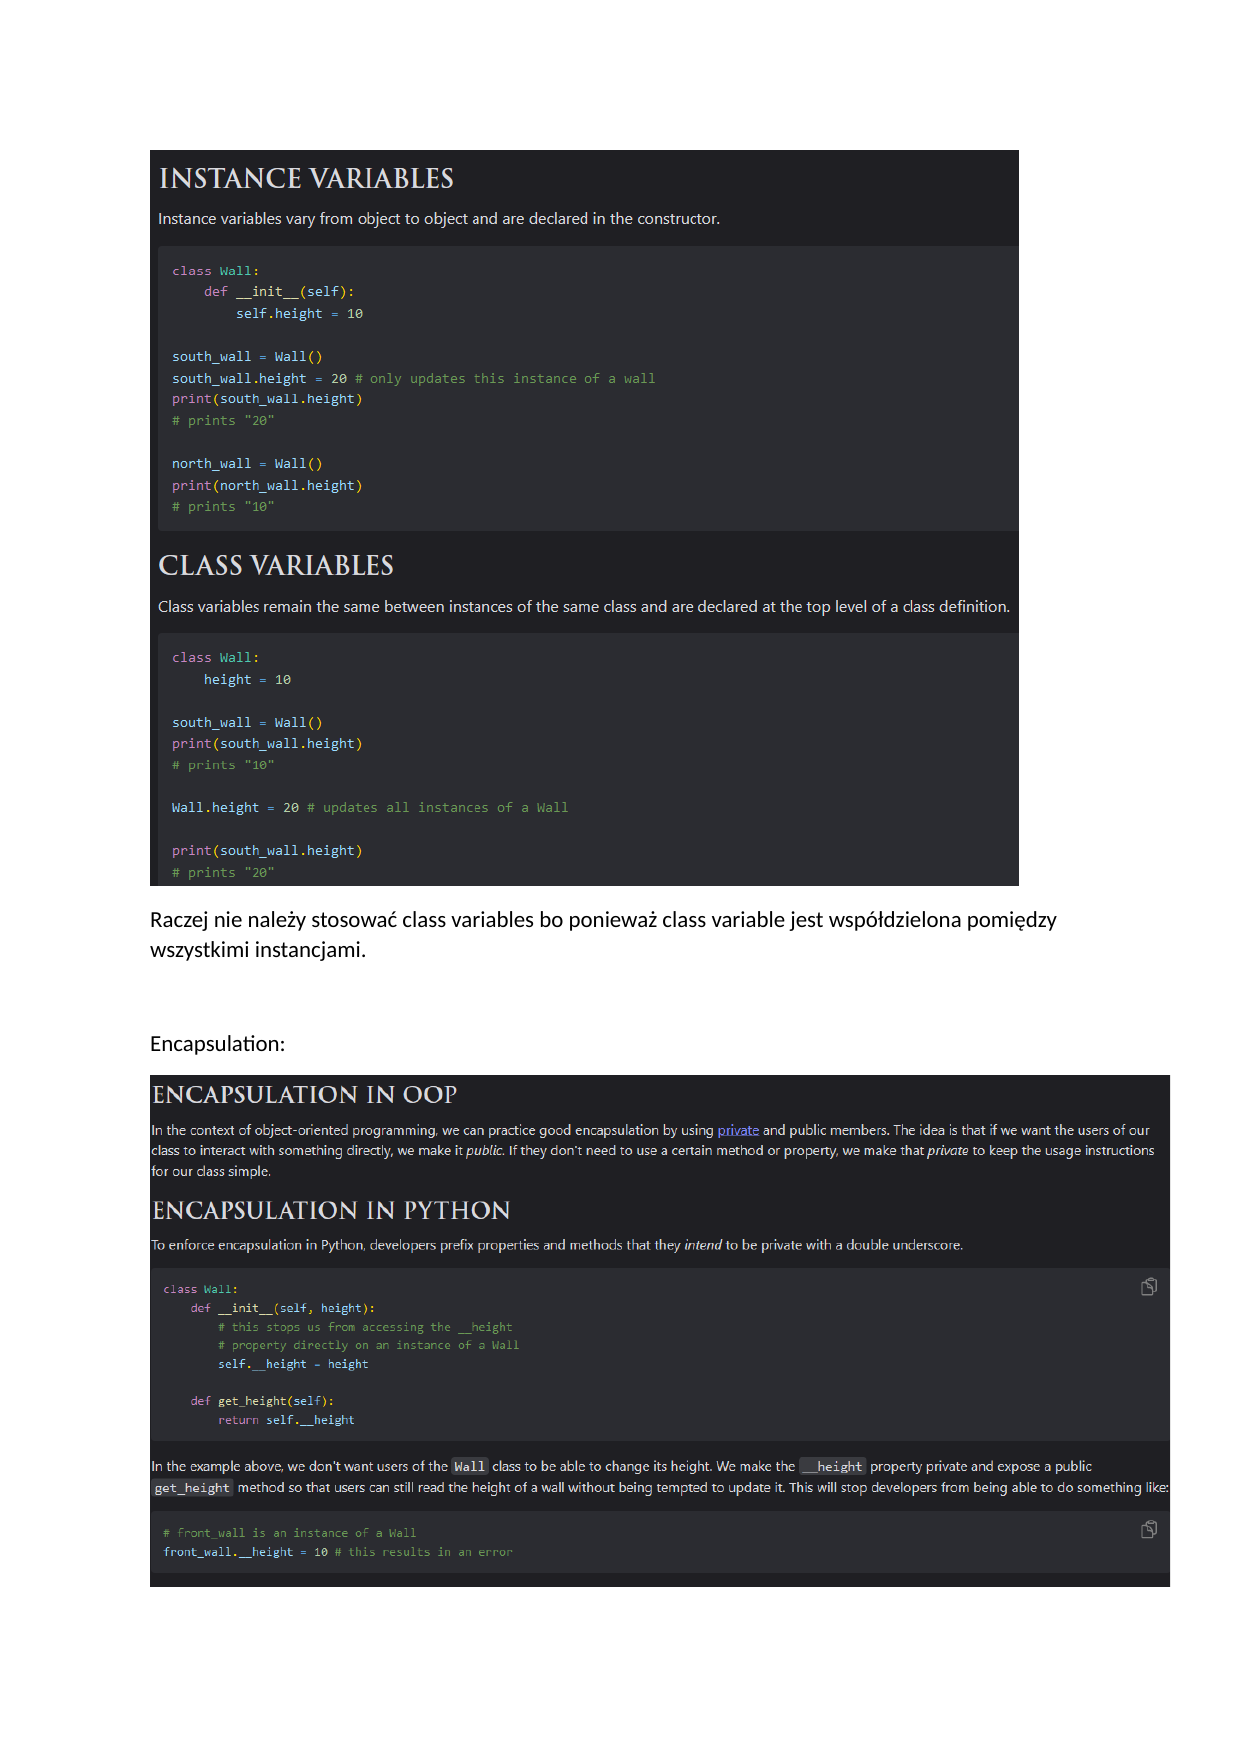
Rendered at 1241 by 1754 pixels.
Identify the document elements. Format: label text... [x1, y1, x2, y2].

text Encapsulation: [150, 1029, 1090, 1057]
text Raczej nie należy stosować class variables bo ponieważ class variable jest współdzielona pomiędzy wszystkimi instancjami. [150, 905, 1090, 963]
picture [150, 1075, 1171, 1587]
picture [150, 150, 1019, 886]
